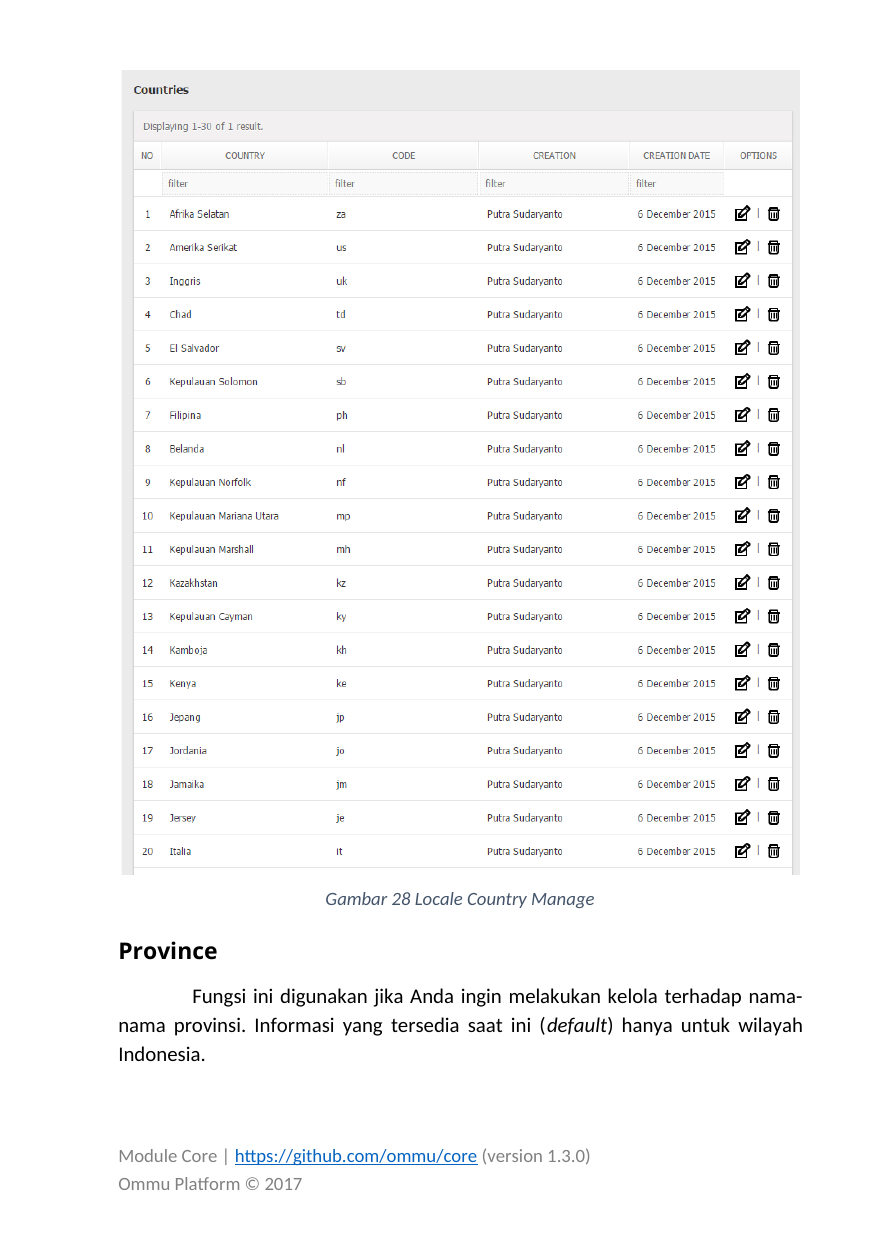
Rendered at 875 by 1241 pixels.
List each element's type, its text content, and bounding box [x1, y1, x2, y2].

text Fungsi ini digunakan jika Anda ingin melakukan kelola terhadap nama-nama provinsi. Informasi yang tersedia saat ini (default) hanya untuk wilayah Indonesia. [118, 983, 803, 1067]
picture [121, 70, 800, 875]
text Gambar 28 Locale Country Manage [118, 887, 803, 910]
subtitle Province [118, 935, 803, 966]
